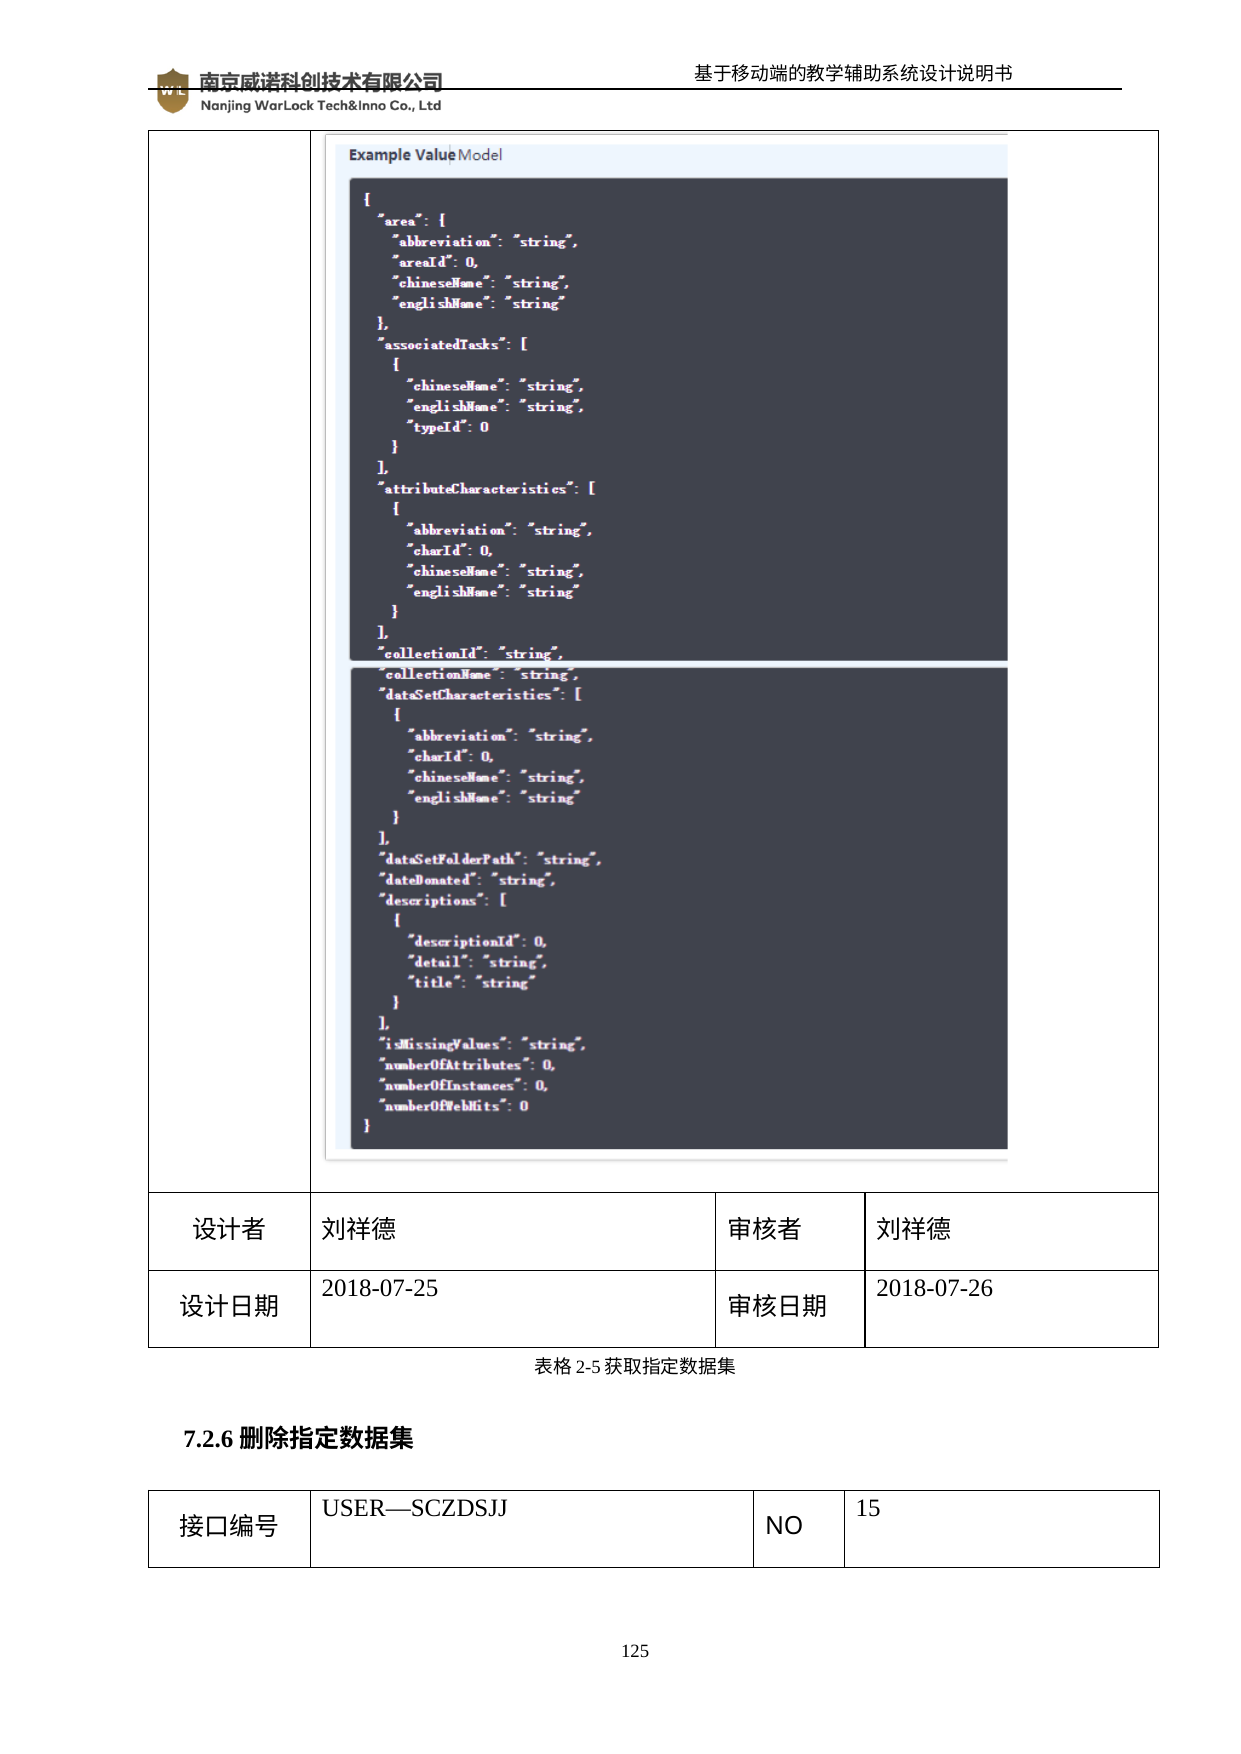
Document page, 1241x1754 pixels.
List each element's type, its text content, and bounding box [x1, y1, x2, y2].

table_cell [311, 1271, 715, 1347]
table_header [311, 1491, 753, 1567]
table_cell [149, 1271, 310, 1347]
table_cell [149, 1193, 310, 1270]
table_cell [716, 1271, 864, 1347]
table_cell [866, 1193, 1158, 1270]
subtitle 删除指定数据集 [183, 1403, 1122, 1471]
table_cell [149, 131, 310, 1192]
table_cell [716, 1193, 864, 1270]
picture [321, 131, 1008, 1165]
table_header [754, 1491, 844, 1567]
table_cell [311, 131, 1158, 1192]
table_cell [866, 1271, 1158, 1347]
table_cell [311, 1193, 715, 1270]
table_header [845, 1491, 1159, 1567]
text 表格2-5获取指定数据集 [148, 1348, 1122, 1382]
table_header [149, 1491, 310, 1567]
